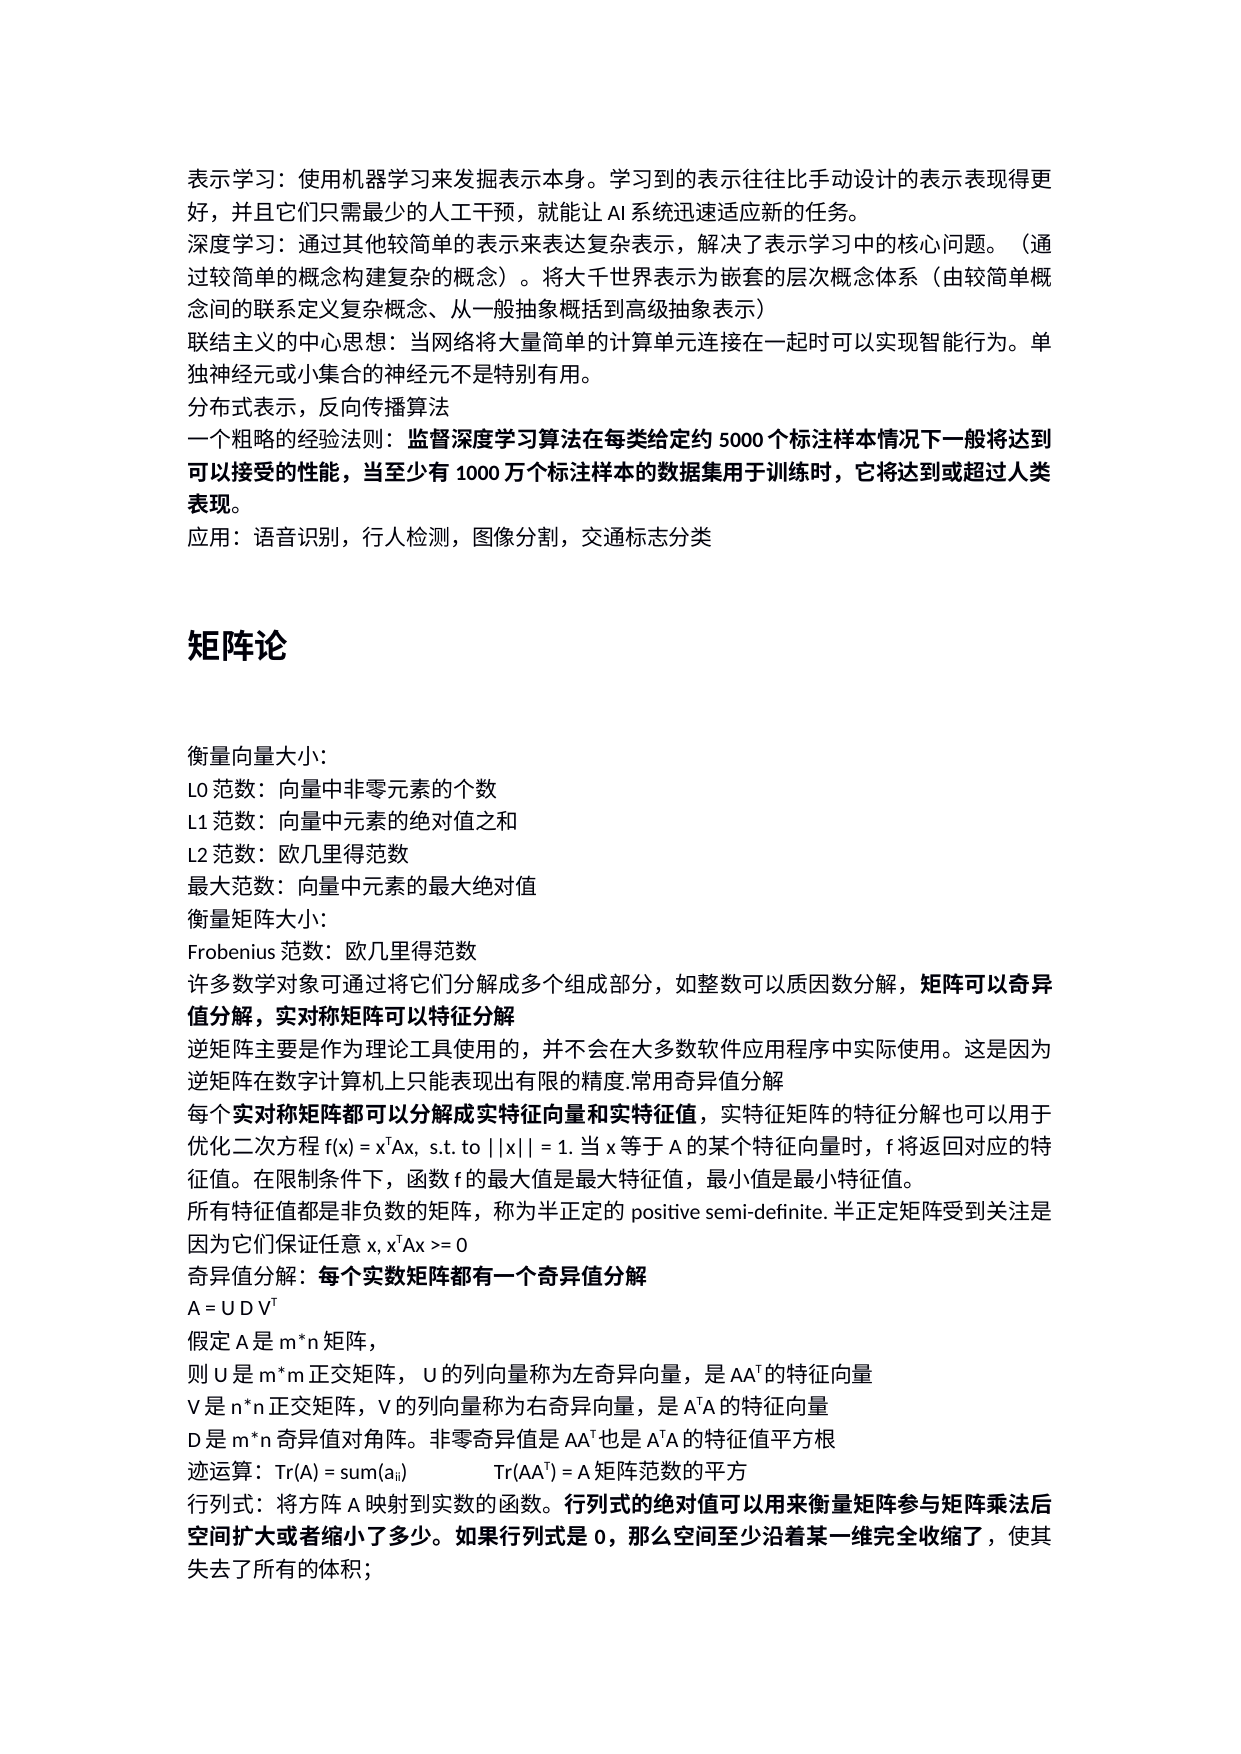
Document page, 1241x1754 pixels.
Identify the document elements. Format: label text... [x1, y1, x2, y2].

text 行列式：将方阵A映射到实数的函数。行列式的绝对值可以用来衡量矩阵参与矩阵乘法后空间扩大或者缩小了多少。如果行列式是0，那么空间至少沿着某一维完全收缩了，使其失去了所有的体积； [187, 1486, 1053, 1584]
text 衡量矩阵大小： [187, 901, 1053, 934]
text V是n*n正交矩阵，V的列向量称为右奇异向量，是ATA的特征向量 [187, 1389, 1053, 1421]
text L0范数：向量中非零元素的个数 [187, 771, 1053, 804]
text 一个粗略的经验法则：监督深度学习算法在每类给定约5000个标注样本情况下一般将达到可以接受的性能，当至少有1000万个标注样本的数据集用于训练时，它将达到或超过人类表现。 [187, 422, 1053, 519]
text 表示学习：使用机器学习来发掘表示本身。学习到的表示往往比手动设计的表示表现得更好，并且它们只需最少的人工干预，就能让AI系统迅速适应新的任务。 [187, 162, 1053, 227]
text 衡量向量大小： [187, 739, 1053, 771]
text A = U D VT [187, 1291, 1053, 1324]
text 联结主义的中心思想：当网络将大量简单的计算单元连接在一起时可以实现智能行为。单独神经元或小集合的神经元不是特别有用。 [187, 324, 1053, 389]
subtitle 矩阵论 [187, 612, 1053, 677]
text 所有特征值都是非负数的矩阵，称为半正定的positive semi-definite. 半正定矩阵受到关注是因为它们保证任意x, xTAx >= 0 [187, 1194, 1053, 1259]
text 分布式表示，反向传播算法 [187, 389, 1053, 422]
text 许多数学对象可通过将它们分解成多个组成部分，如整数可以质因数分解，矩阵可以奇异值分解，实对称矩阵可以特征分解 [187, 966, 1053, 1031]
text 最大范数：向量中元素的最大绝对值 [187, 869, 1053, 901]
text Frobenius范数：欧几里得范数 [187, 934, 1053, 966]
text D是m*n奇异值对角阵。非零奇异值是AAT也是ATA的特征值平方根 [187, 1421, 1053, 1454]
text 应用：语音识别，行人检测，图像分割，交通标志分类 [187, 519, 1053, 552]
text L2范数：欧几里得范数 [187, 836, 1053, 869]
text 迹运算：Tr(A) = sum(aii) Tr(AAT) = A矩阵范数的平方 [187, 1454, 1053, 1486]
text 奇异值分解：每个实数矩阵都有一个奇异值分解 [187, 1259, 1053, 1291]
text 则U是m*m正交矩阵， U的列向量称为左奇异向量，是AAT的特征向量 [187, 1356, 1053, 1389]
text 假定A是m*n矩阵， [187, 1324, 1053, 1356]
text L1范数：向量中元素的绝对值之和 [187, 804, 1053, 836]
text 深度学习：通过其他较简单的表示来表达复杂表示，解决了表示学习中的核心问题。（通过较简单的概念构建复杂的概念）。将大千世界表示为嵌套的层次概念体系（由较简单概念间的联系定义复杂概念、从一般抽象概括到高级抽象表示） [187, 227, 1053, 324]
text 每个实对称矩阵都可以分解成实特征向量和实特征值，实特征矩阵的特征分解也可以用于优化二次方程f(x) = xTAx, s.t. to ||x|| = 1. 当x等于A的某个特征向量时，f将返回对应的特征值。在限制条件下，函数f的最大值是最大特征值，最小值是最小特征值。 [187, 1096, 1053, 1194]
text 逆矩阵主要是作为理论工具使用的，并不会在大多数软件应用程序中实际使用。这是因为逆矩阵在数字计算机上只能表现出有限的精度.常用奇异值分解 [187, 1031, 1053, 1096]
